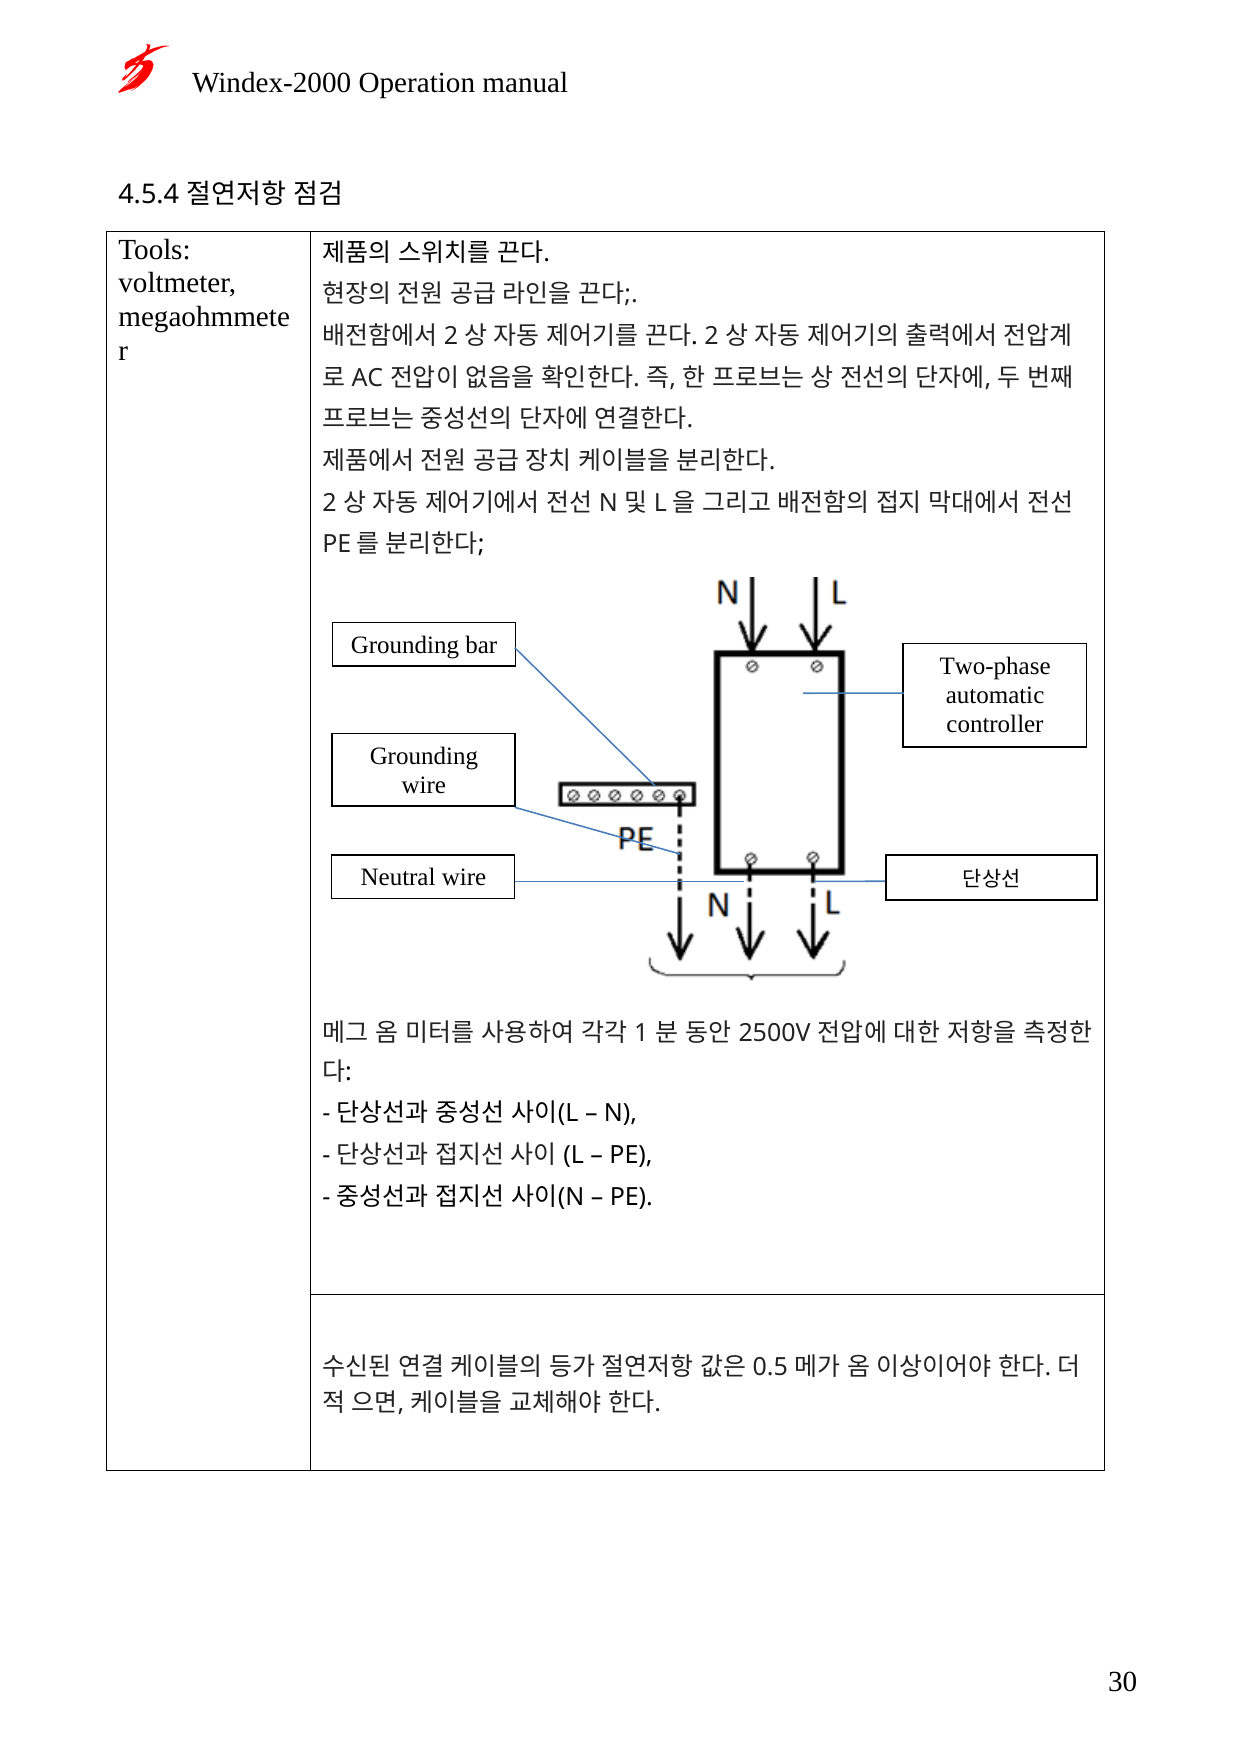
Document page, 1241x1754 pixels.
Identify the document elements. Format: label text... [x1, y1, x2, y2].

picture [118, 44, 171, 93]
table_header 제품의 스위치를 끈다. 현장의 전원 공급 라인을 끈다;. 배전함에서 2 상 자동 제어기를 끈다. 2 상 자동 제어기의 출력에서 전압계로 AC 전압이 없음을 확인한다. 즉, 한 프로브는 상 전선의 단자에, 두 번째 프로브는 중성선의 단자에 연결한다. 제품에서 전원 공급 장치 케이블을 분리한다. 2 상 자동 제어기에서 전선 N 및 L을 그리고 배전함의 접지 막대에서 전선 PE를 분리한다; 메그 옴 미터를 사용하여 각각 1 분 동안 2500V 전압에 대한 저항을 측정한다: - 단상선과 중성선 사이(L – N), - 단상선과 접지선 사이 (L – PE), - 중성선과 접지선 사이(N – PE). [311, 232, 1104, 1294]
text 4.5.4 절연저항 점검 [118, 172, 1137, 211]
table_header Tools: voltmeter, megaohmmeter [107, 232, 310, 1470]
picture [555, 577, 868, 983]
table_cell 수신된 연결 케이블의 등가 절연저항 값은 0.5 메가 옴 이상이어야 한다. 더 적 으면, 케이블을 교체해야 한다. [311, 1295, 1104, 1470]
